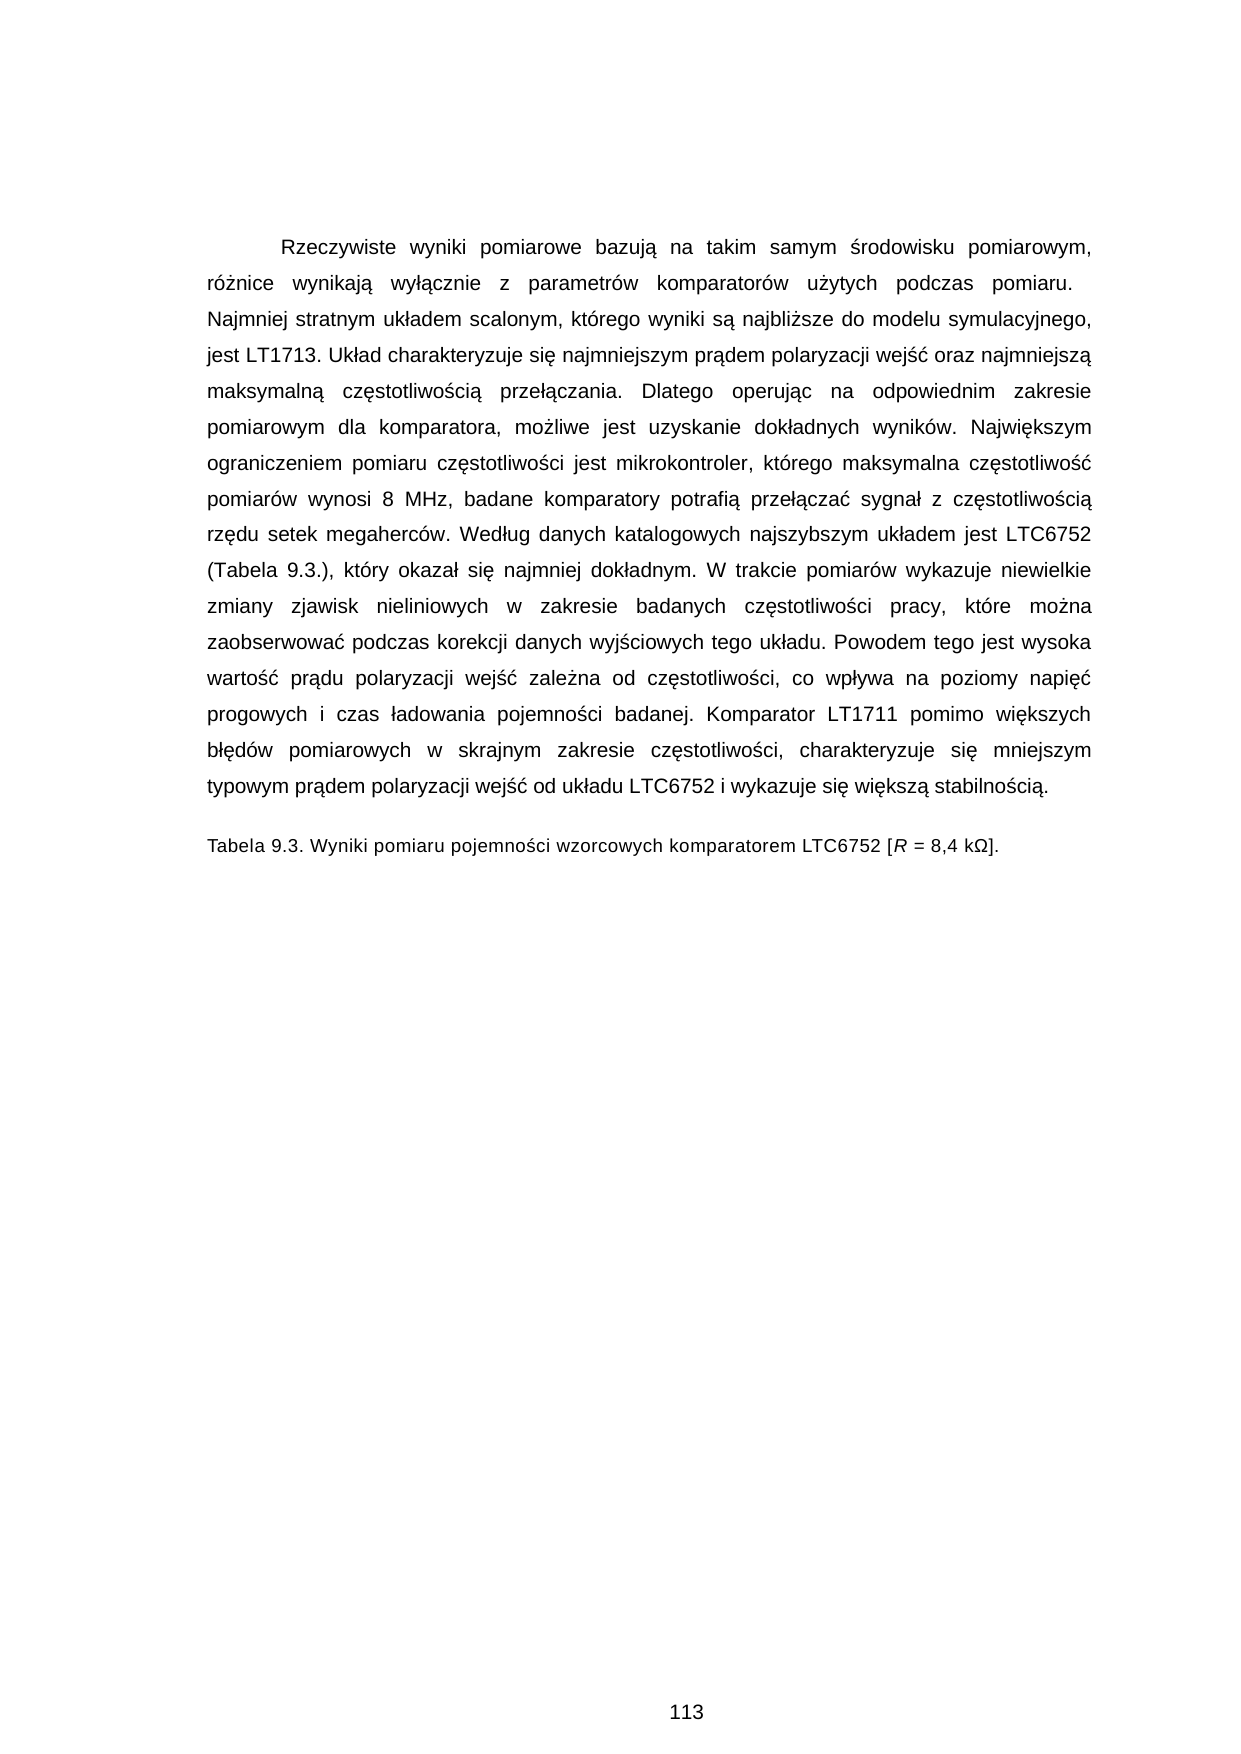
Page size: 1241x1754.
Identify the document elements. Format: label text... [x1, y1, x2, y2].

text Rzeczywiste wyniki pomiarowe bazują na takim samym środowisku pomiarowym, różnice wynikają wyłącznie z parametrów komparatorów użytych podczas pomiaru. Najmniej stratnym układem scalonym, którego wyniki są najbliższe do modelu symulacyjnego, jest LT1713. Układ charakteryzuje się najmniejszym prądem polaryzacji wejść oraz najmniejszą maksymalną częstotliwością przełączania. Dlatego operując na odpowiednim zakresie pomiarowym dla komparatora, możliwe jest uzyskanie dokładnych wyników. Największym ograniczeniem pomiaru częstotliwości jest mikrokontroler, którego maksymalna częstotliwość pomiarów wynosi 8 MHz, badane komparatory potrafią przełączać sygnał z częstotliwością rzędu setek megaherców. Według danych katalogowych najszybszym układem jest LTC6752 (Tabela 9.3.), który okazał się najmniej dokładnym. W trakcie pomiarów wykazuje niewielkie zmiany zjawisk nieliniowych w zakresie badanych częstotliwości pracy, które można zaobserwować podczas korekcji danych wyjściowych tego układu. Powodem tego jest wysoka wartość prądu polaryzacji wejść zależna od częstotliwości, co wpływa na poziomy napięć progowych i czas ładowania pojemności badanej. Komparator LT1711 pomimo większych błędów pomiarowych w skrajnym zakresie częstotliwości, charakteryzuje się mniejszym typowym prądem polaryzacji wejść od układu LTC6752 i wykazuje się większą stabilnością. [207, 235, 1092, 798]
